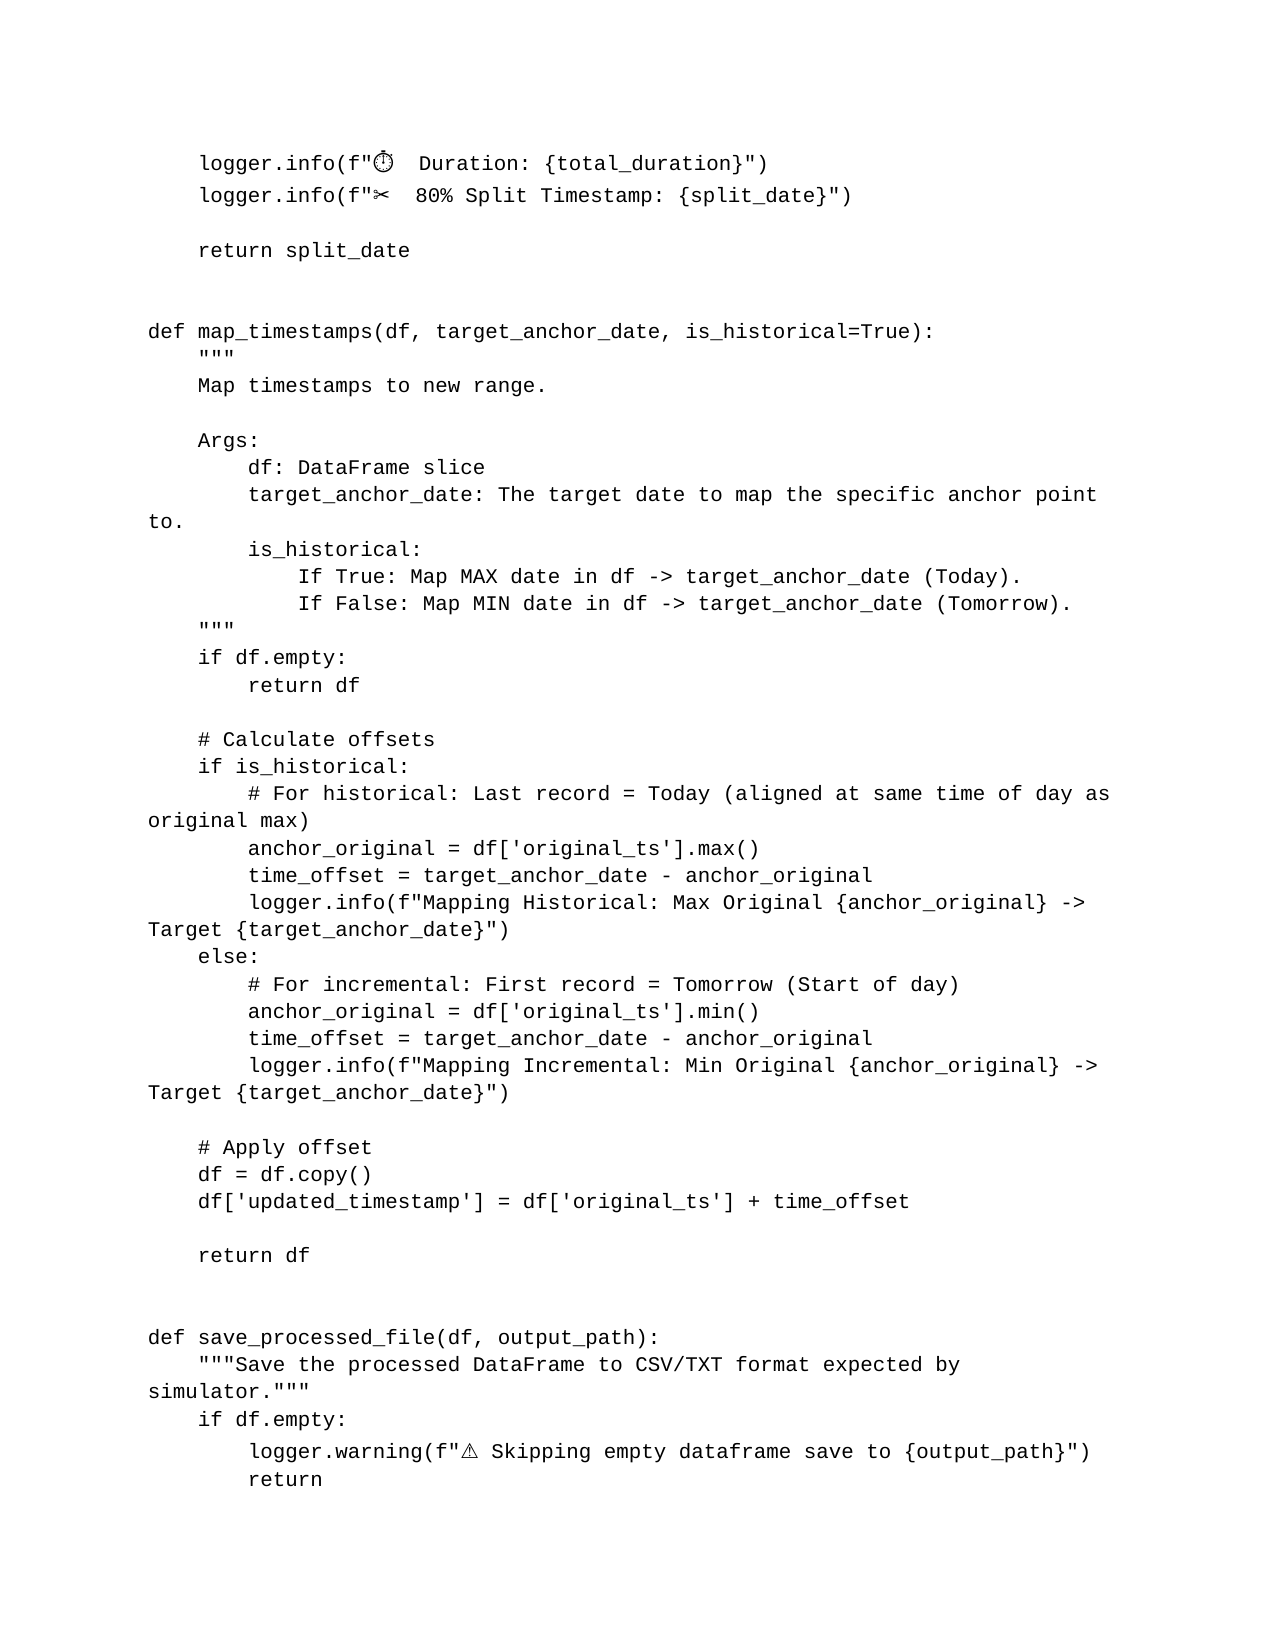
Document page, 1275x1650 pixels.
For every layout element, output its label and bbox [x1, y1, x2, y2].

text [148, 148, 1127, 1492]
